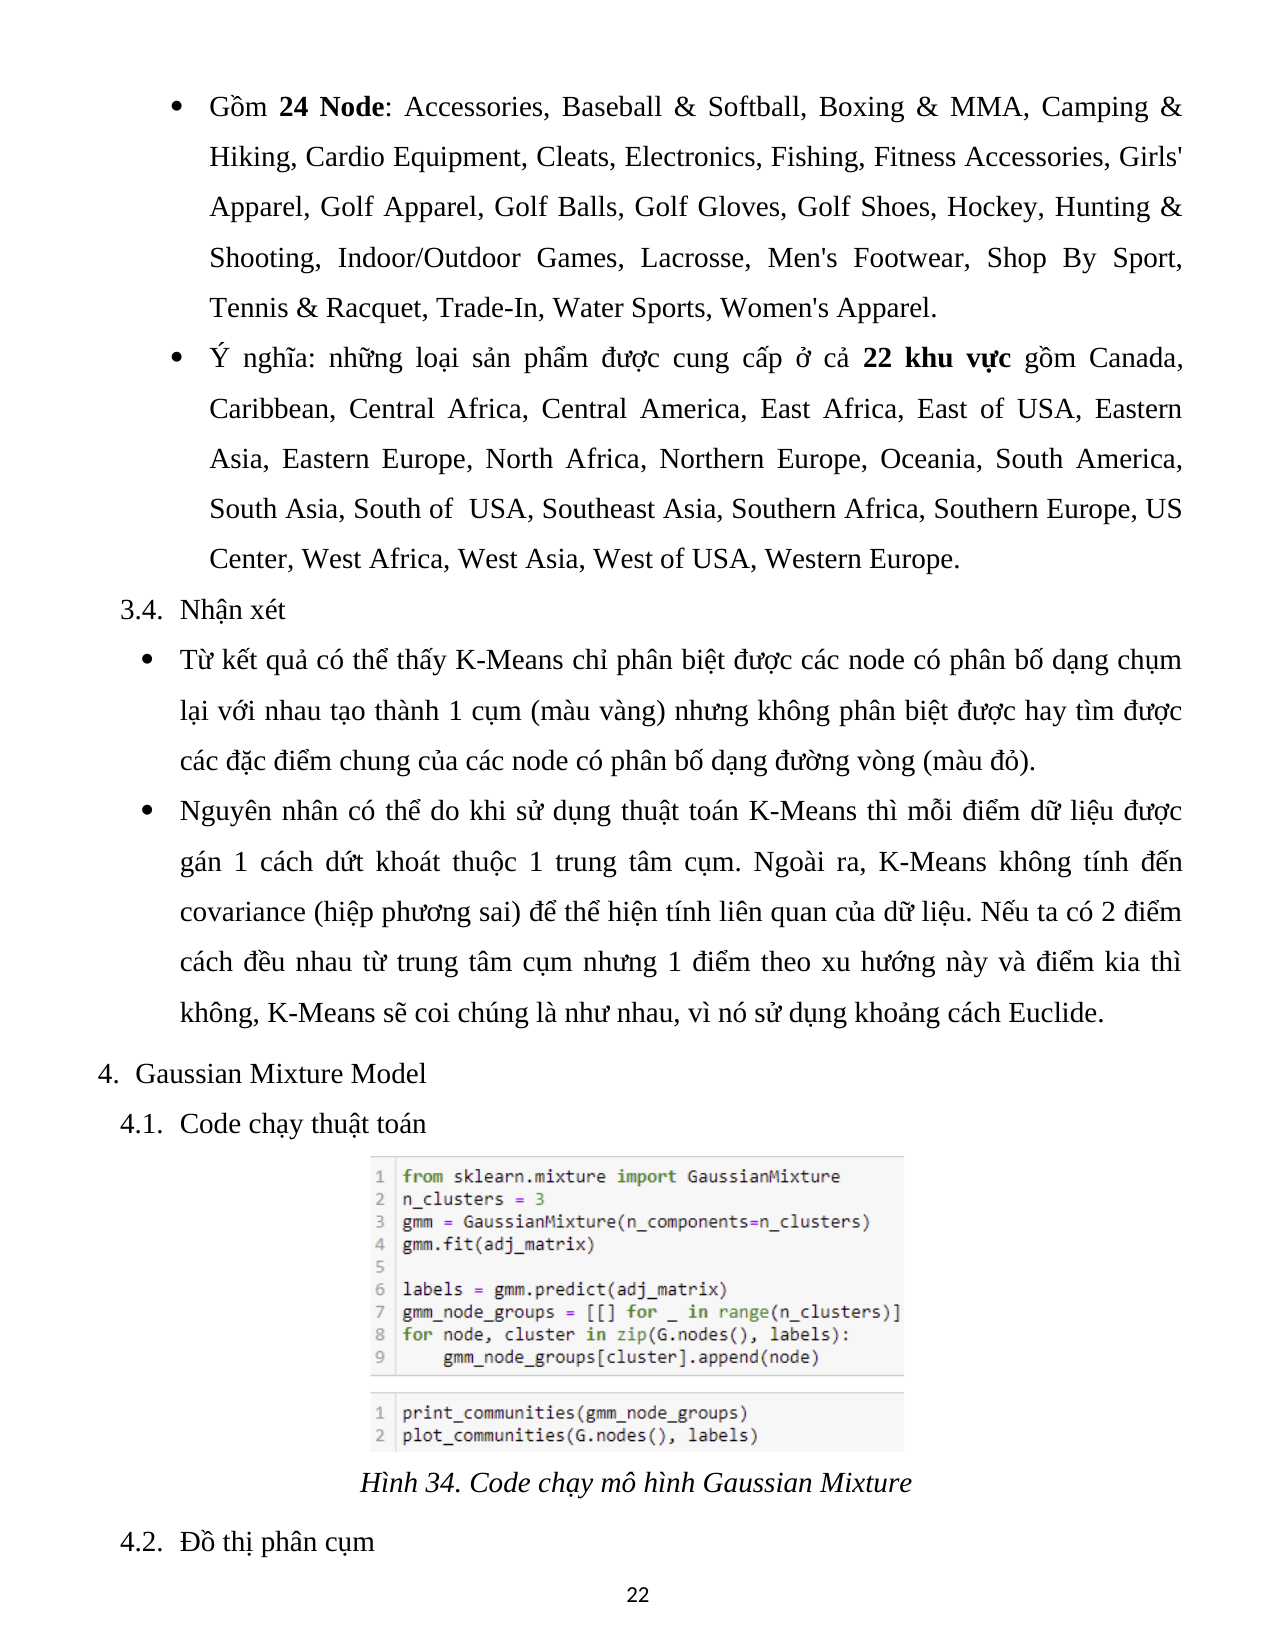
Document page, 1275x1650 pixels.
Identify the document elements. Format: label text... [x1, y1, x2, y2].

list Gaussian Mixture Model [98, 1056, 1184, 1089]
list Ý nghĩa: những loại sản phẩm được cung cấp ở cả 22 khu vực gồm Canada, Caribbean, Central Africa, Central America, East Africa, East of USA, Eastern Asia, Eastern Europe, North Africa, Northern Europe, Oceania, South America, South Asia, South of USA, Southeast Asia, Southern Africa, Southern Europe, US Center, West Africa, West Asia, West of USA, Western Europe. [172, 340, 1184, 575]
list Nguyên nhân có thể do khi sử dụng thuật toán K-Means thì mỗi điểm dữ liệu được gán 1 cách dứt khoát thuộc 1 trung tâm cụm. Ngoài ra, K-Means không tính đến covariance (hiệp phương sai) để thể hiện tính liên quan của dữ liệu. Nếu ta có 2 điểm cách đều nhau từ trung tâm cụm nhưng 1 điểm theo xu hướng này và điểm kia thì không, K-Means sẽ coi chúng là như nhau, vì nó sử dụng khoảng cách Euclide. [142, 793, 1184, 1028]
list Gồm 24 Node: Accessories, Baseball & Softball, Boxing & MMA, Camping & Hiking, Cardio Equipment, Cleats, Electronics, Fishing, Fitness Accessories, Girls' Apparel, Golf Apparel, Golf Balls, Golf Gloves, Golf Shoes, Hockey, Hunting & Shooting, Indoor/Outdoor Games, Lacrosse, Men's Footwear, Shop By Sport, Tennis & Racquet, Trade-In, Water Sports, Women's Apparel. [172, 89, 1184, 323]
list Nhận xét [120, 592, 1184, 626]
picture [370, 1156, 905, 1452]
text Hình 34. Code chạy mô hình Gaussian Mixture [76, 1465, 1198, 1499]
list Đồ thị phân cụm [120, 1524, 1184, 1557]
list Từ kết quả có thể thấy K-Means chỉ phân biệt được các node có phân bố dạng chụm lại với nhau tạo thành 1 cụm (màu vàng) nhưng không phân biệt được hay tìm được các đặc điểm chung của các node có phân bố dạng đường vòng (màu đỏ). [142, 642, 1184, 777]
list Code chạy thuật toán [120, 1106, 1184, 1140]
